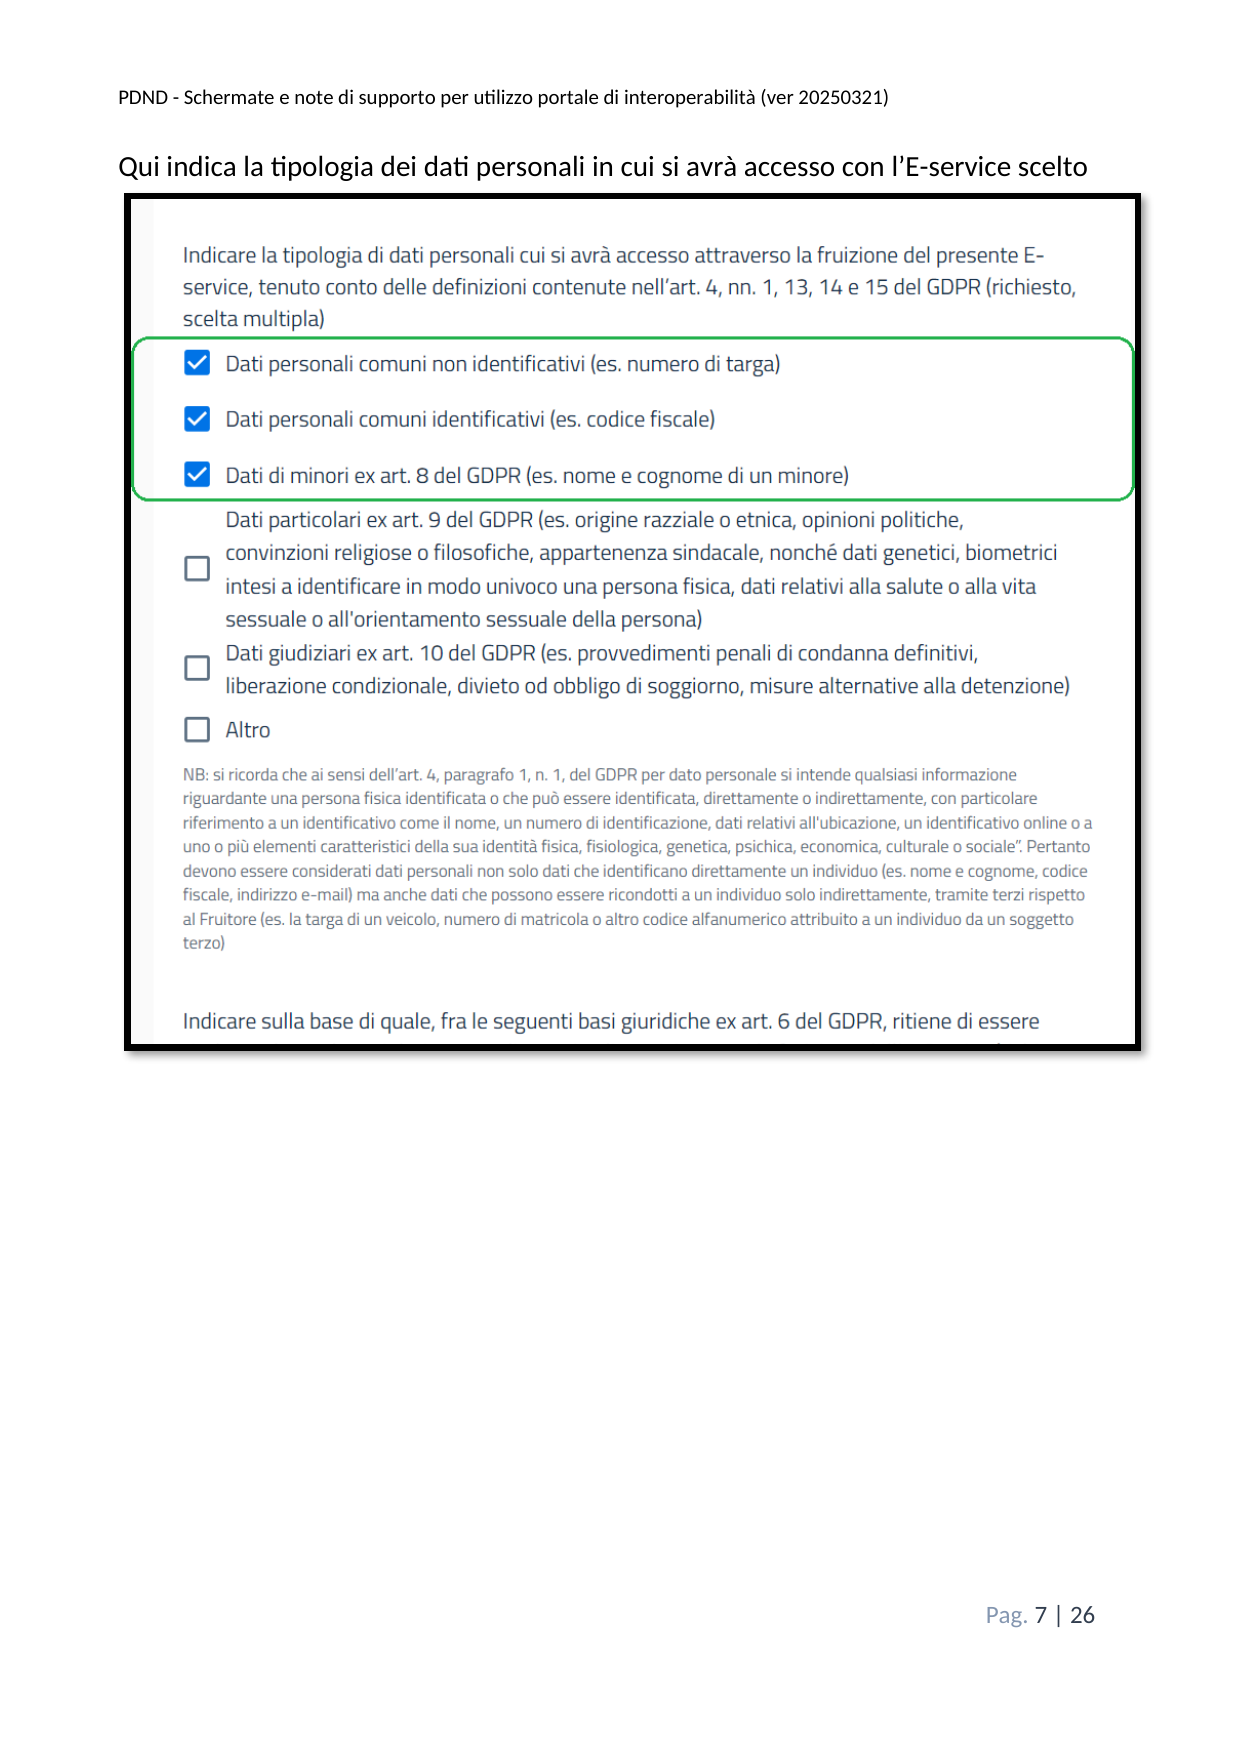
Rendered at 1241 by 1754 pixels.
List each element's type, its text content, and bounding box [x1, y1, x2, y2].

picture [131, 199, 1135, 1044]
